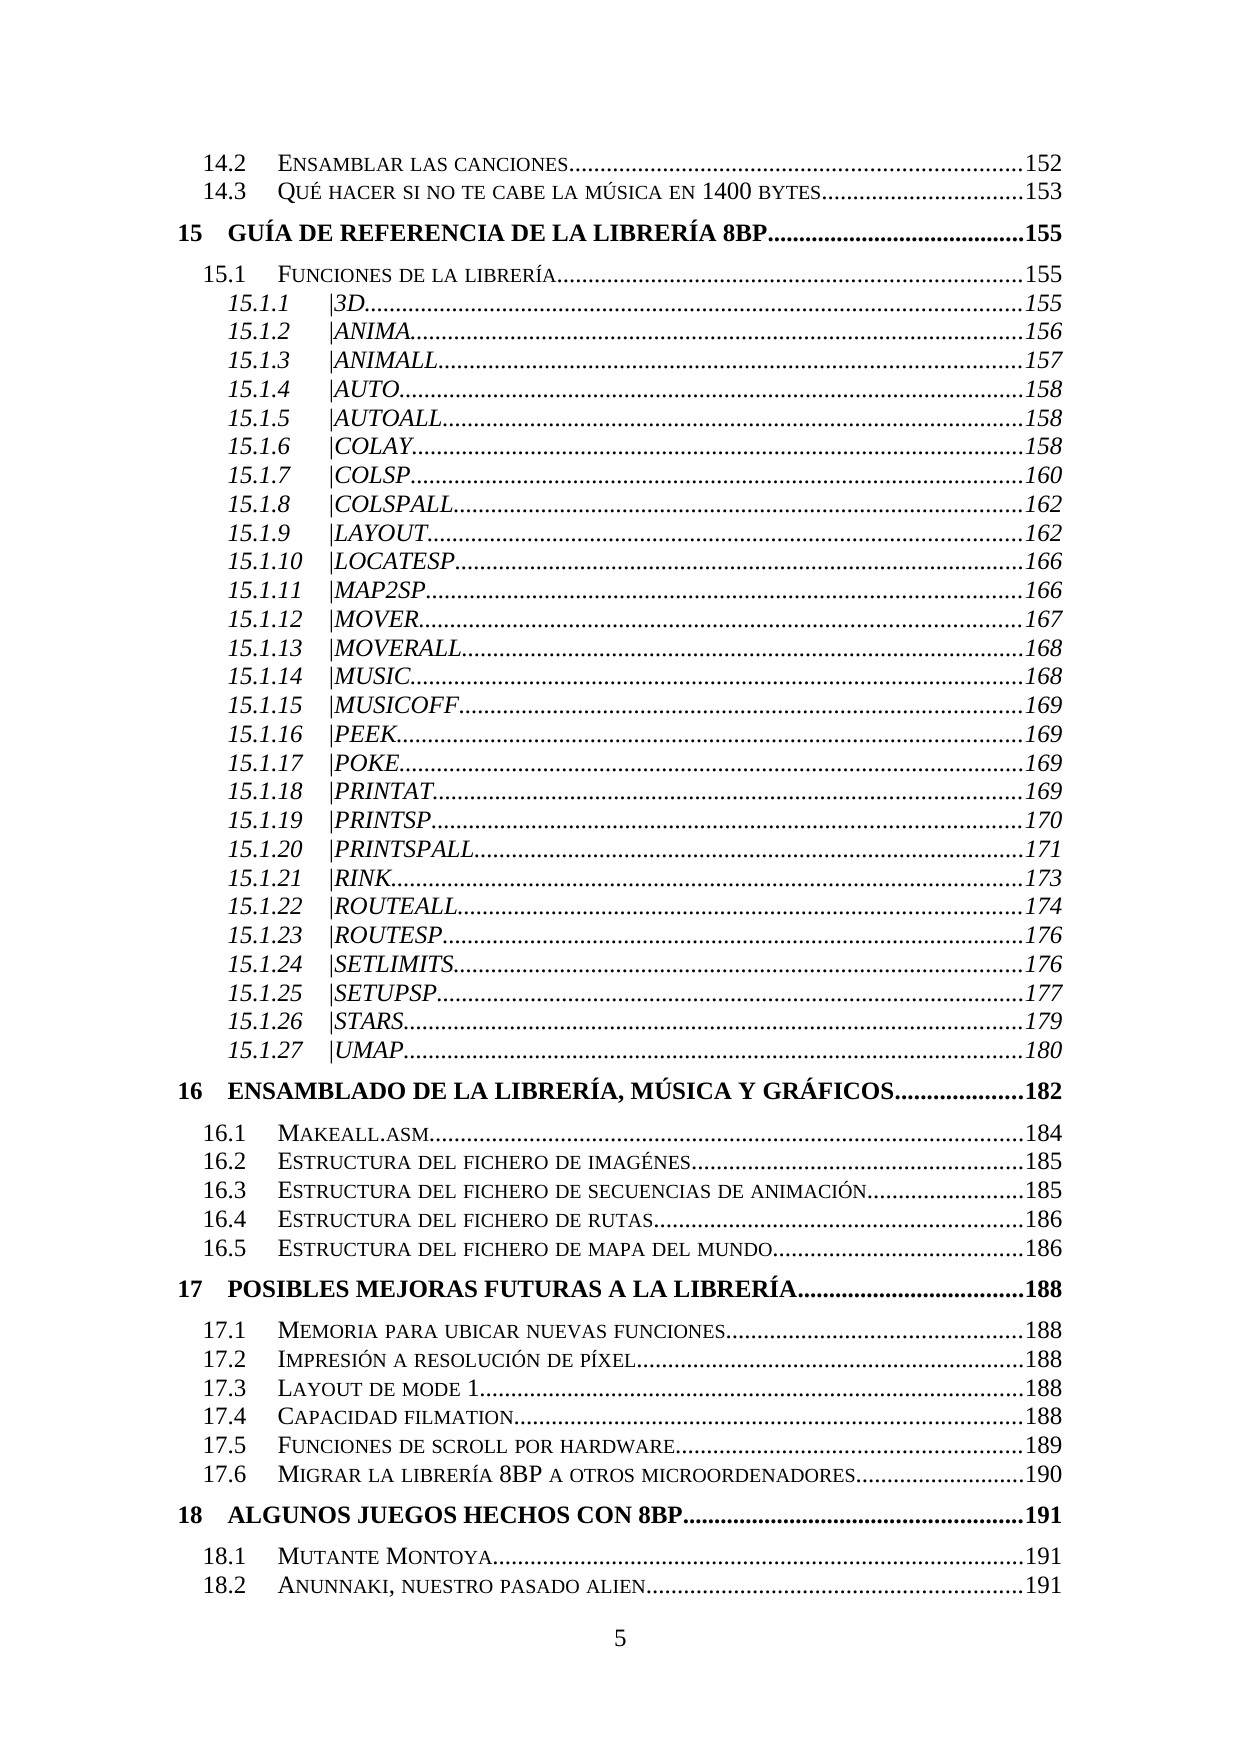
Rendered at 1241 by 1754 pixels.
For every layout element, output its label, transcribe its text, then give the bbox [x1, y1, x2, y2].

text 17.3 Layout de mode 1 188 [202, 1373, 1063, 1401]
text 15.1.13 |MOVERALL 168 [227, 633, 1063, 661]
text 15.1.22 |ROUTEALL 174 [227, 891, 1063, 920]
text 16.4 Estructura del fichero de rutas 186 [202, 1204, 1063, 1233]
text 15.1.7 |COLSP 160 [227, 460, 1063, 489]
text 18 Algunos juegos hechos con 8BP 191 [177, 1500, 1063, 1529]
text 15.1.11 |MAP2SP 166 [227, 575, 1063, 604]
text 17 Posibles mejoras futuras a la librería 188 [177, 1274, 1063, 1303]
text 15.1.14 |MUSIC 168 [227, 661, 1063, 690]
text 15.1.4 |AUTO 158 [227, 374, 1063, 403]
text 15.1.19 |PRINTSP 170 [227, 805, 1063, 834]
text 15.1.6 |COLAY 158 [227, 431, 1063, 460]
text 15.1.5 |AUTOALL 158 [227, 403, 1063, 431]
text 15.1.3 |ANIMALL 157 [227, 345, 1063, 374]
text 18.1 Mutante Montoya 191 [202, 1541, 1063, 1570]
text 18.2 Anunnaki, nuestro pasado alien 191 [202, 1570, 1063, 1599]
text 15.1.21 |RINK 173 [227, 863, 1063, 891]
text 15.1.25 |SETUPSP 177 [227, 978, 1063, 1006]
text 17.1 Memoria para ubicar nuevas funciones 188 [202, 1315, 1063, 1344]
text 16.5 Estructura del fichero de mapa del mundo 186 [202, 1233, 1063, 1261]
text 15.1.15 |MUSICOFF 169 [227, 690, 1063, 719]
text 14.2 Ensamblar las canciones 152 [202, 148, 1063, 176]
text 15.1.9 |LAYOUT 162 [227, 518, 1063, 546]
text 15.1.16 |PEEK 169 [227, 719, 1063, 748]
text 16.1 Makeall.asm 184 [202, 1118, 1063, 1146]
text 16 Ensamblado de la librería, música y gráficos 182 [177, 1076, 1063, 1105]
text 15.1.20 |PRINTSPALL 171 [227, 834, 1063, 863]
text 17.2 Impresión a resolución de píxel 188 [202, 1344, 1063, 1373]
text 15.1.24 |SETLIMITS 176 [227, 949, 1063, 978]
text 15.1.27 |UMAP 180 [227, 1035, 1063, 1064]
text 15.1.2 |ANIMA 156 [227, 316, 1063, 345]
text 15 Guía de referencia de la librería 8BP 155 [177, 218, 1063, 246]
text 16.2 Estructura del fichero de imagénes 185 [202, 1146, 1063, 1175]
text 17.5 Funciones de scroll por hardware 189 [202, 1430, 1063, 1459]
text 15.1.8 |COLSPALL 162 [227, 489, 1063, 518]
text 15.1.10 |LOCATESP 166 [227, 546, 1063, 575]
text 15.1.17 |POKE 169 [227, 748, 1063, 776]
text 16.3 Estructura del fichero de secuencias de animación 185 [202, 1175, 1063, 1204]
text 17.6 Migrar la librería 8BP a otros microordenadores 190 [202, 1459, 1063, 1488]
text 15.1 Funciones de la librería 155 [202, 259, 1063, 288]
text 17.4 Capacidad filmation 188 [202, 1401, 1063, 1430]
text 15.1.26 |STARS 179 [227, 1006, 1063, 1035]
text 15.1.18 |PRINTAT 169 [227, 776, 1063, 805]
text 14.3 Qué hacer si no te cabe la música en 1400 bytes 153 [202, 176, 1063, 205]
text 15.1.23 |ROUTESP 176 [227, 920, 1063, 949]
text 15.1.1 |3D 155 [227, 288, 1063, 316]
text 15.1.12 |MOVER 167 [227, 604, 1063, 633]
